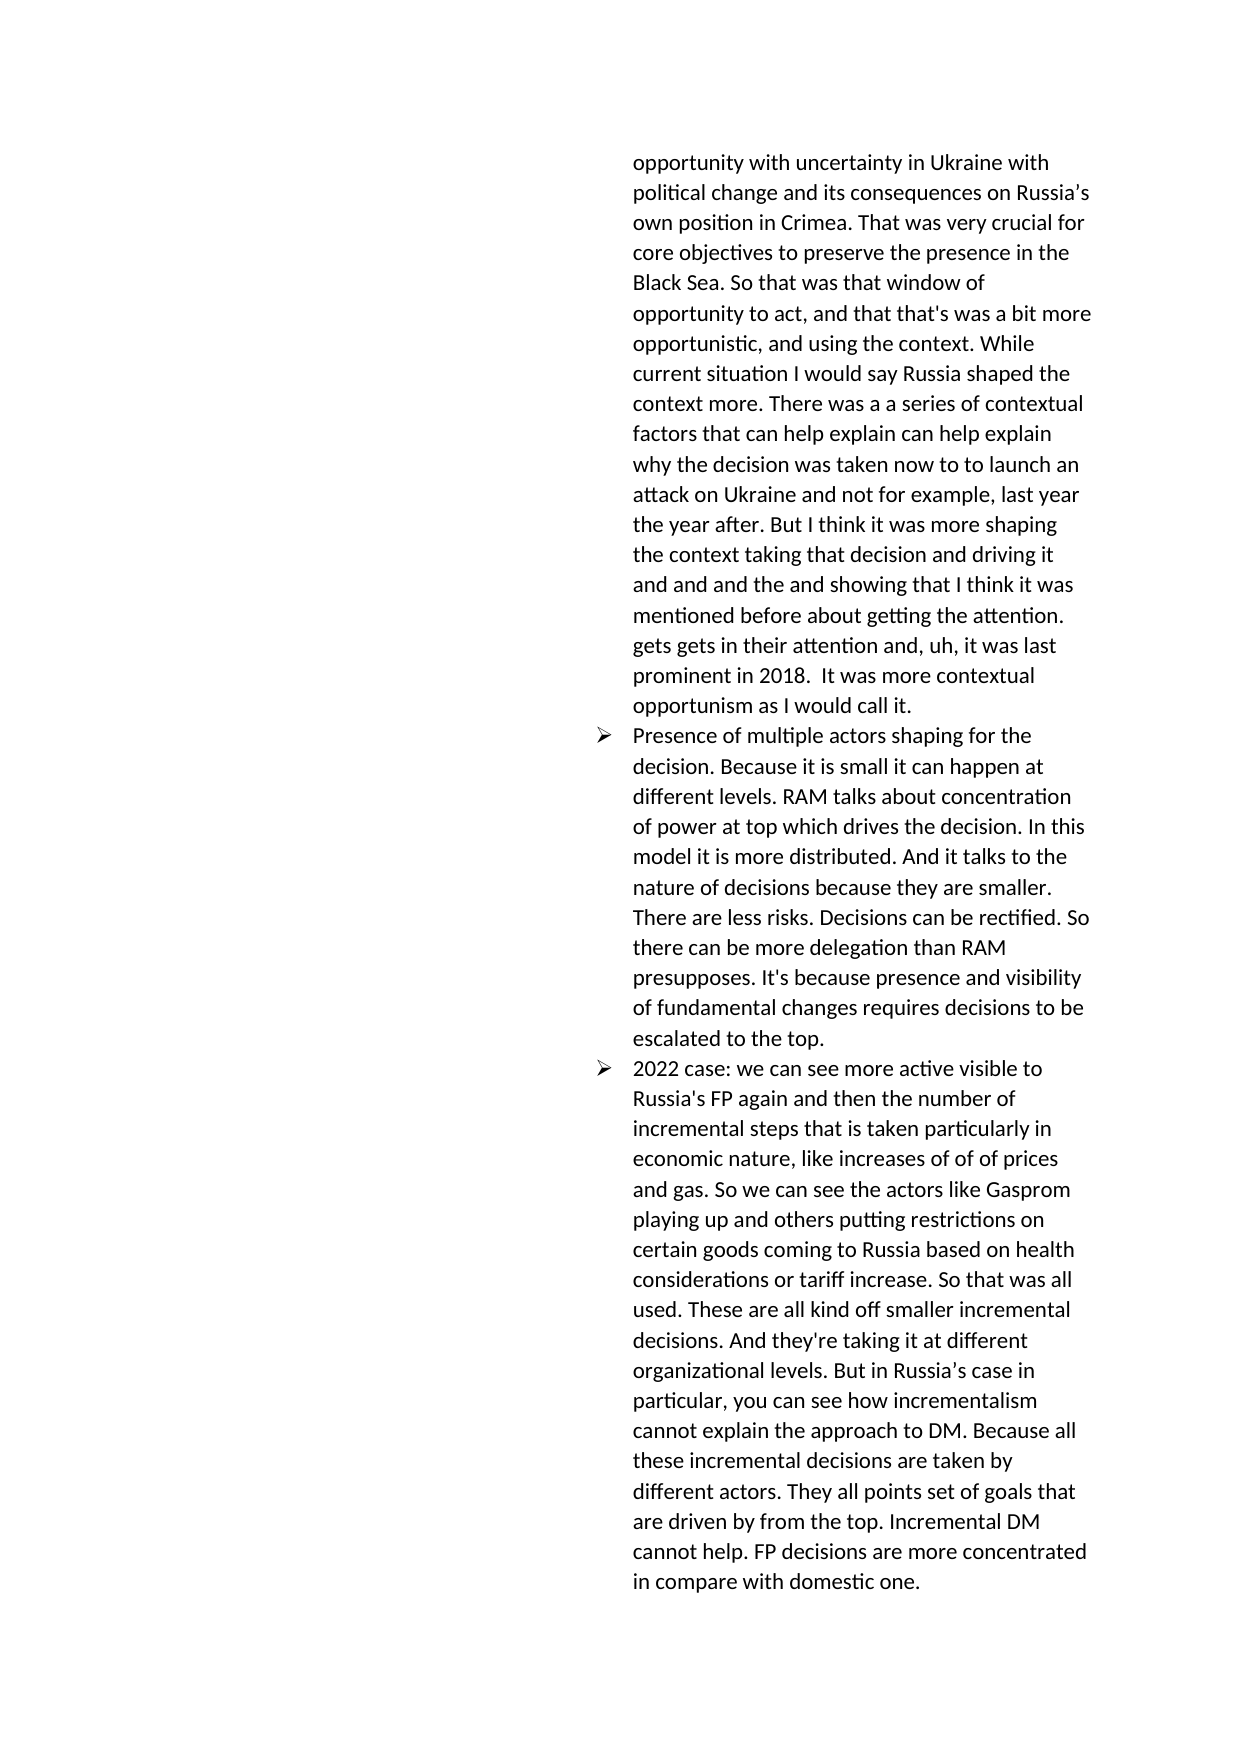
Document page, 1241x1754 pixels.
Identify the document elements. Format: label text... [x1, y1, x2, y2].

list Presence of multiple actors shaping for the decision. Because it is small it can happen at different levels. RAM talks about concentration of power at top which drives the decision. In this model it is more distributed. And it talks to the nature of decisions because they are smaller. There are less risks. Decisions can be rectified. So there can be more delegation than RAM presupposes. It's because presence and visibility of fundamental changes requires decisions to be escalated to the top. [595, 722, 1093, 1052]
list 2022 case: we can see more active visible to Russia's FP again and then the number of incremental steps that is taken particularly in economic nature, like increases of of of prices and gas. So we can see the actors like Gasprom playing up and others putting restrictions on certain goods coming to Russia based on health considerations or tariff increase. So that was all used. These are all kind off smaller incremental decisions. And they're taking it at different organizational levels. But in Russia’s case in particular, you can see how incrementalism cannot explain the approach to DM. Because all these incremental decisions are taken by different actors. They all points set of goals that are driven by from the top. Incremental DM cannot help. FP decisions are more concentrated in compare with domestic one. [595, 1054, 1093, 1595]
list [595, 148, 1093, 719]
